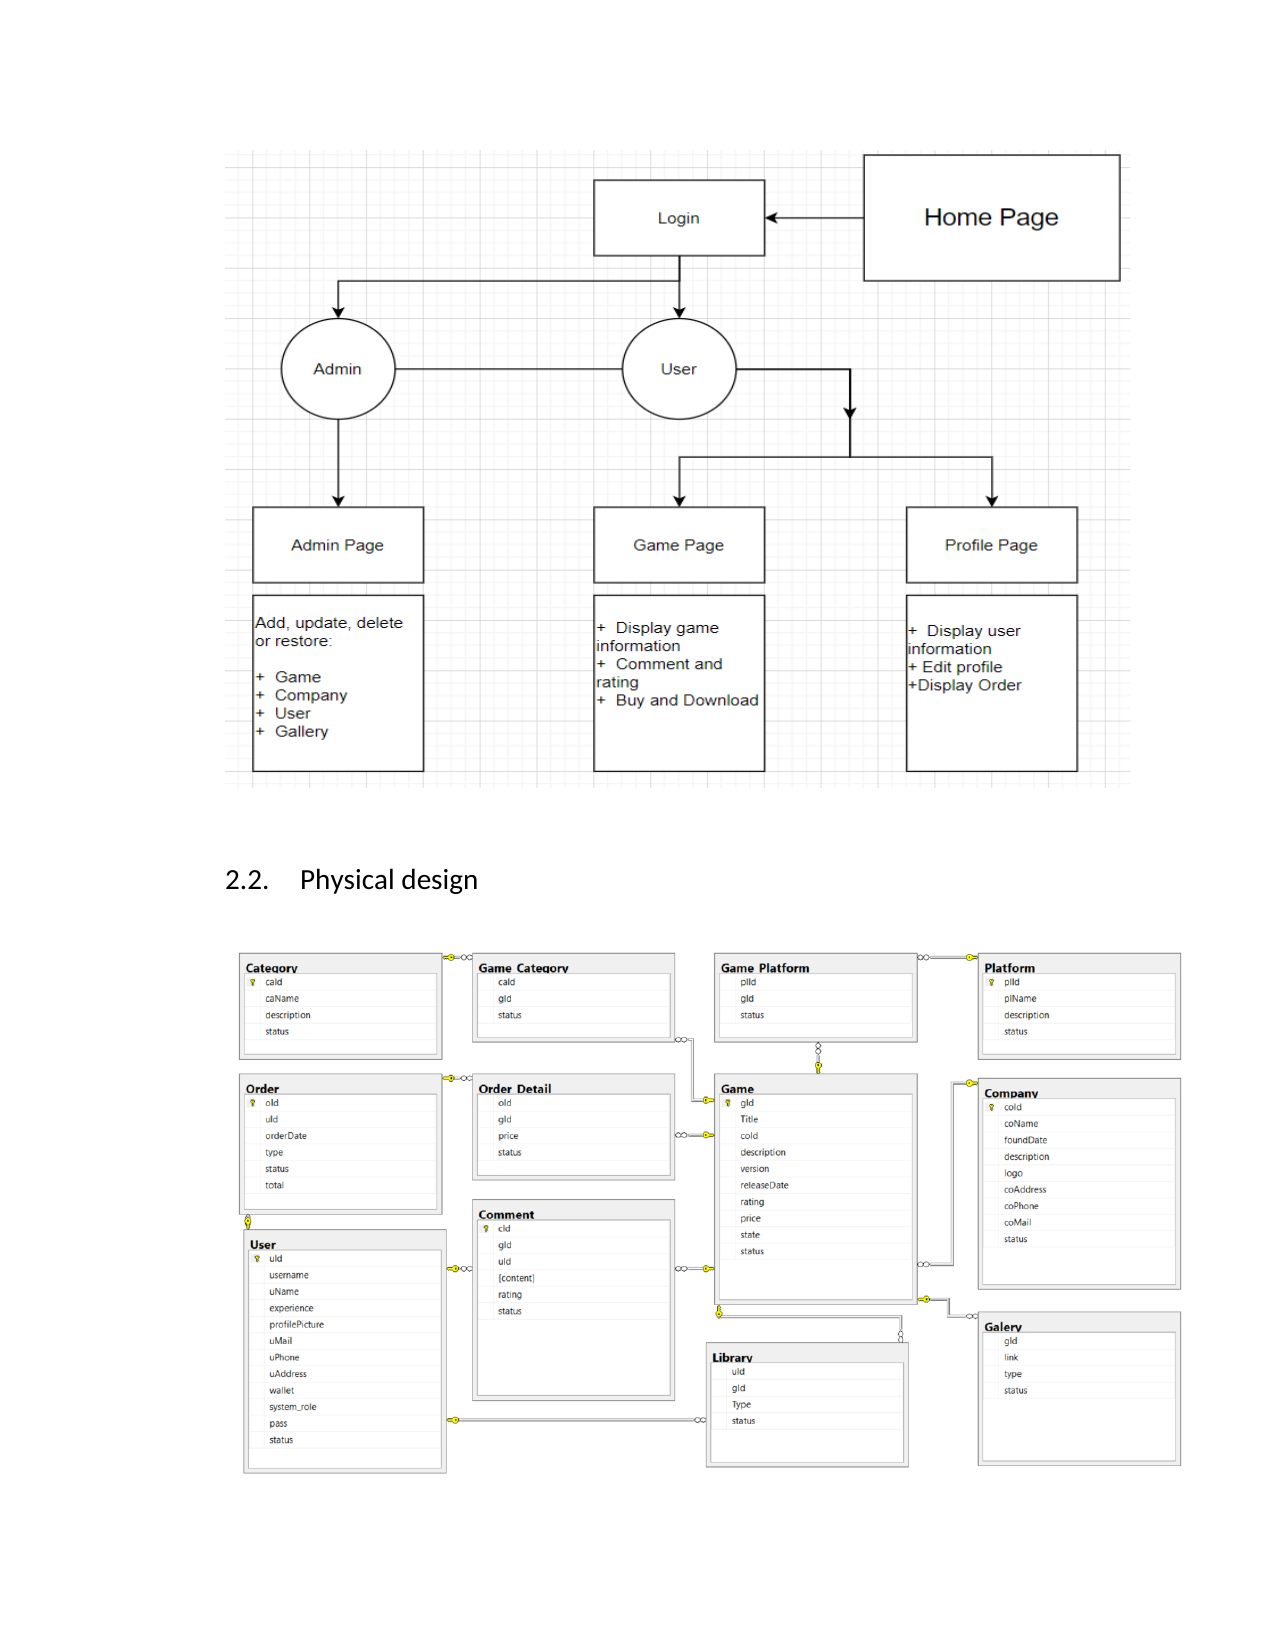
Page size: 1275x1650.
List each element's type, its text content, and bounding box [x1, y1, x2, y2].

picture [225, 150, 1131, 788]
list Physical design [225, 861, 1125, 897]
picture [225, 938, 1200, 1485]
